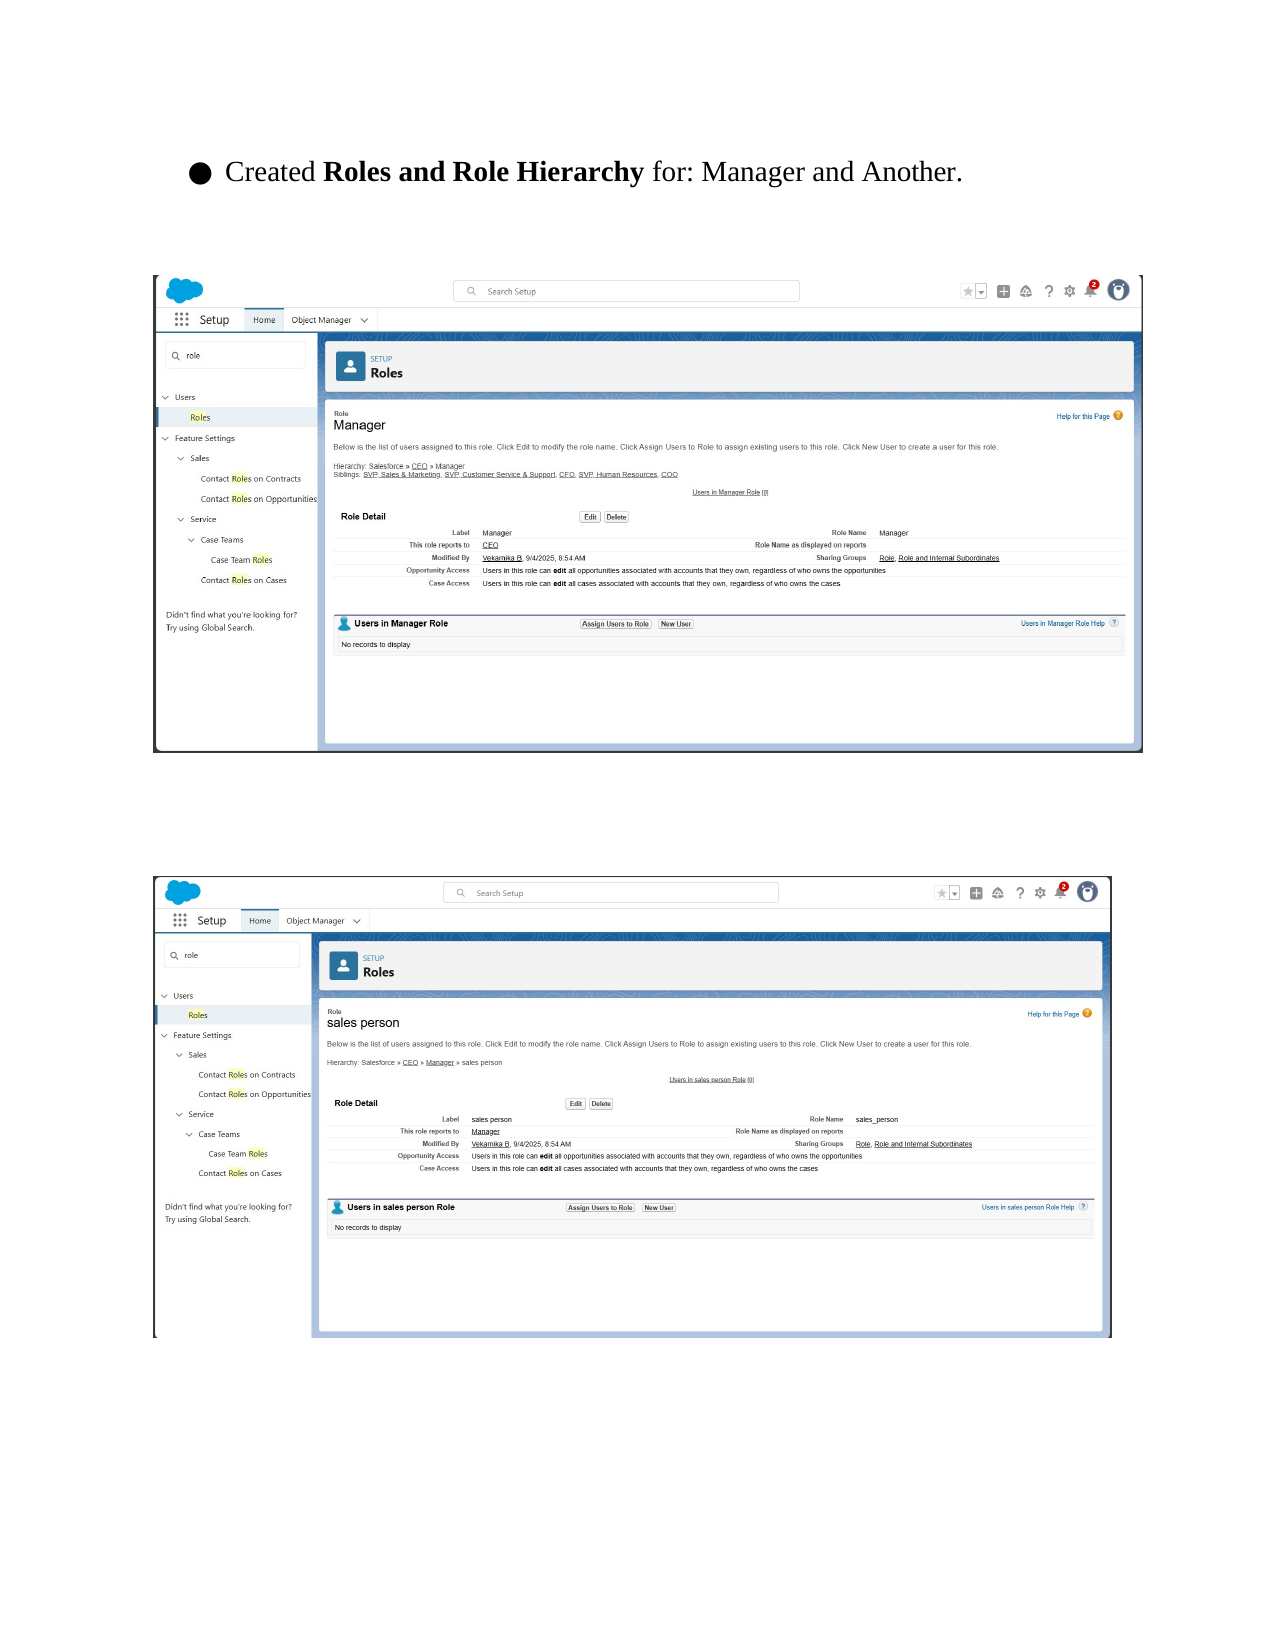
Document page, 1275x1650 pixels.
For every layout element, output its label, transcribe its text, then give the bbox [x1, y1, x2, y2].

picture [153, 876, 1112, 1338]
list Created Roles and Role Hierarchy for: Manager and Another. [187, 150, 1162, 190]
picture [153, 275, 1143, 753]
